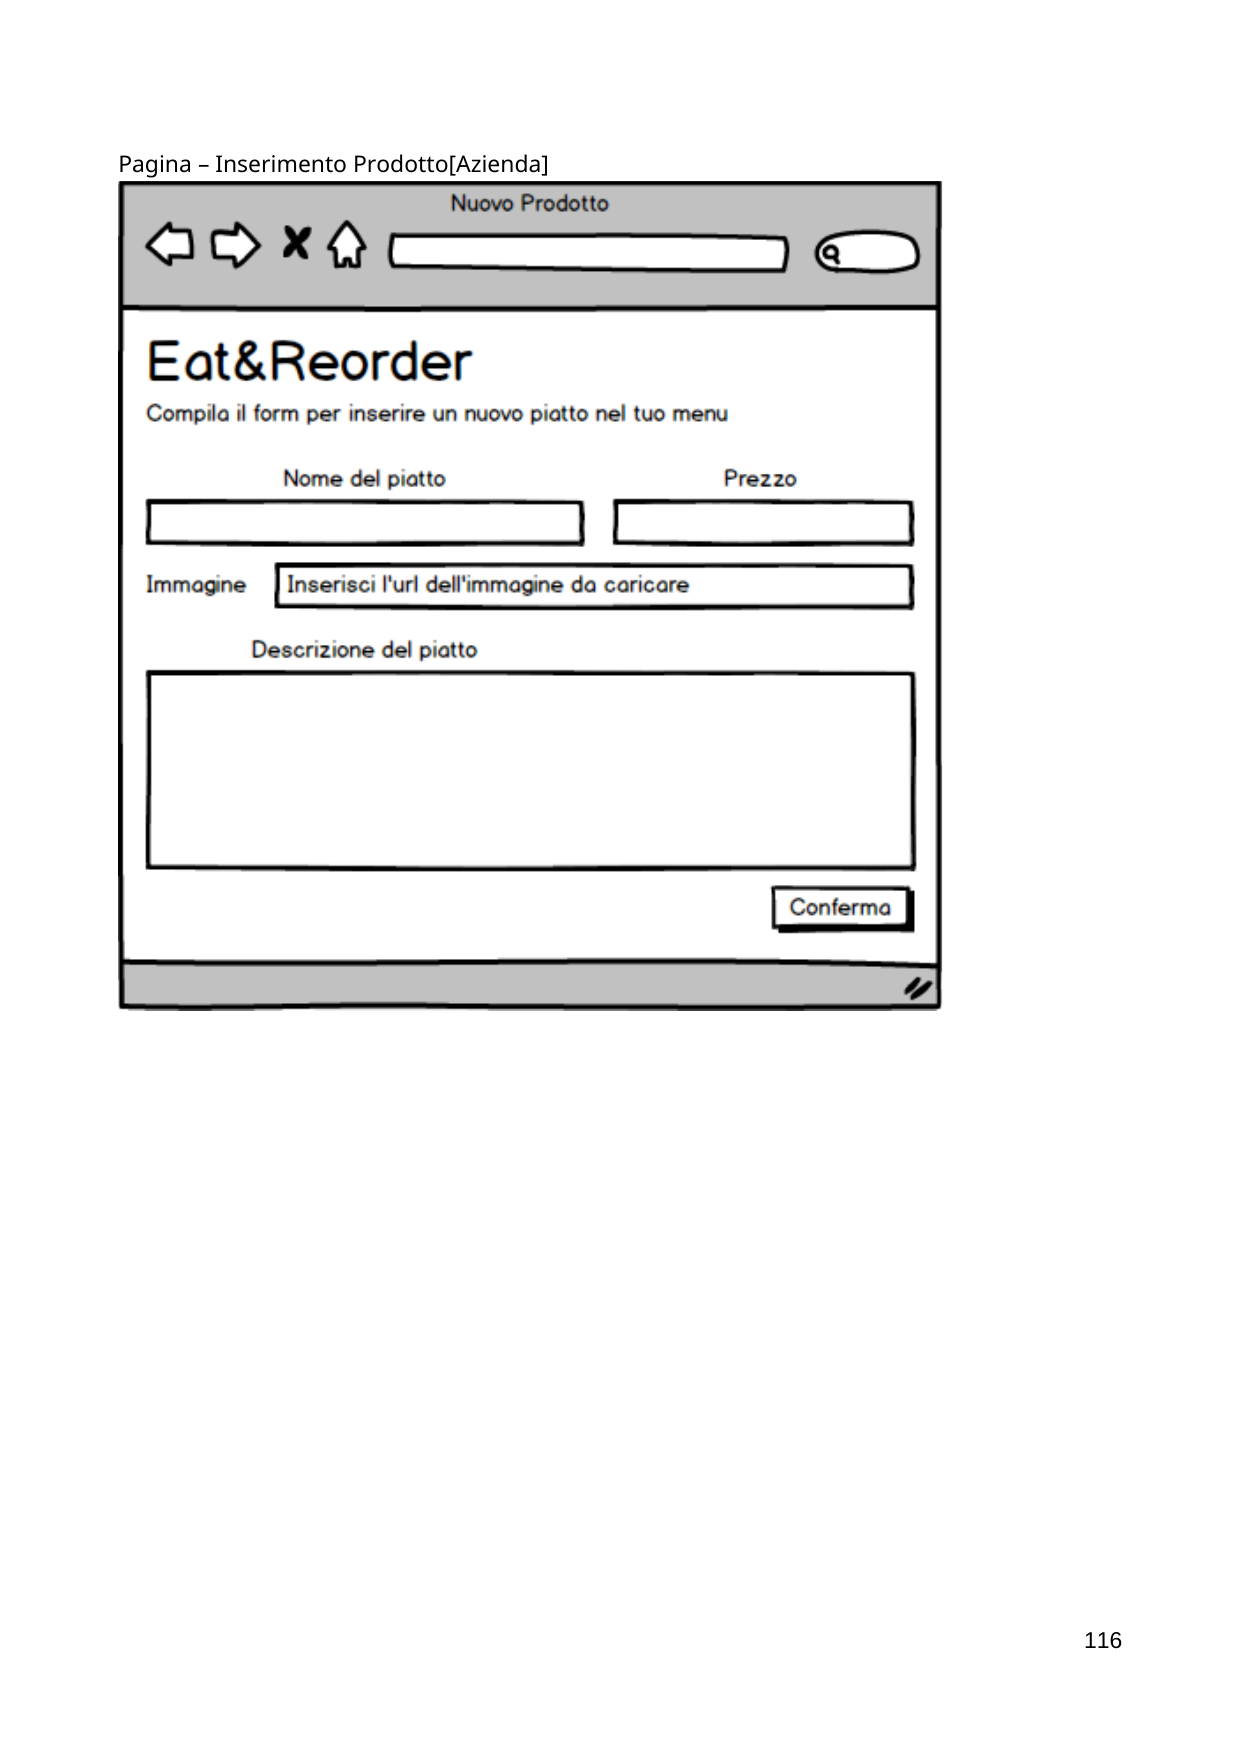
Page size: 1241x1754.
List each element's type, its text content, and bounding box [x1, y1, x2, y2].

picture [118, 181, 943, 1011]
